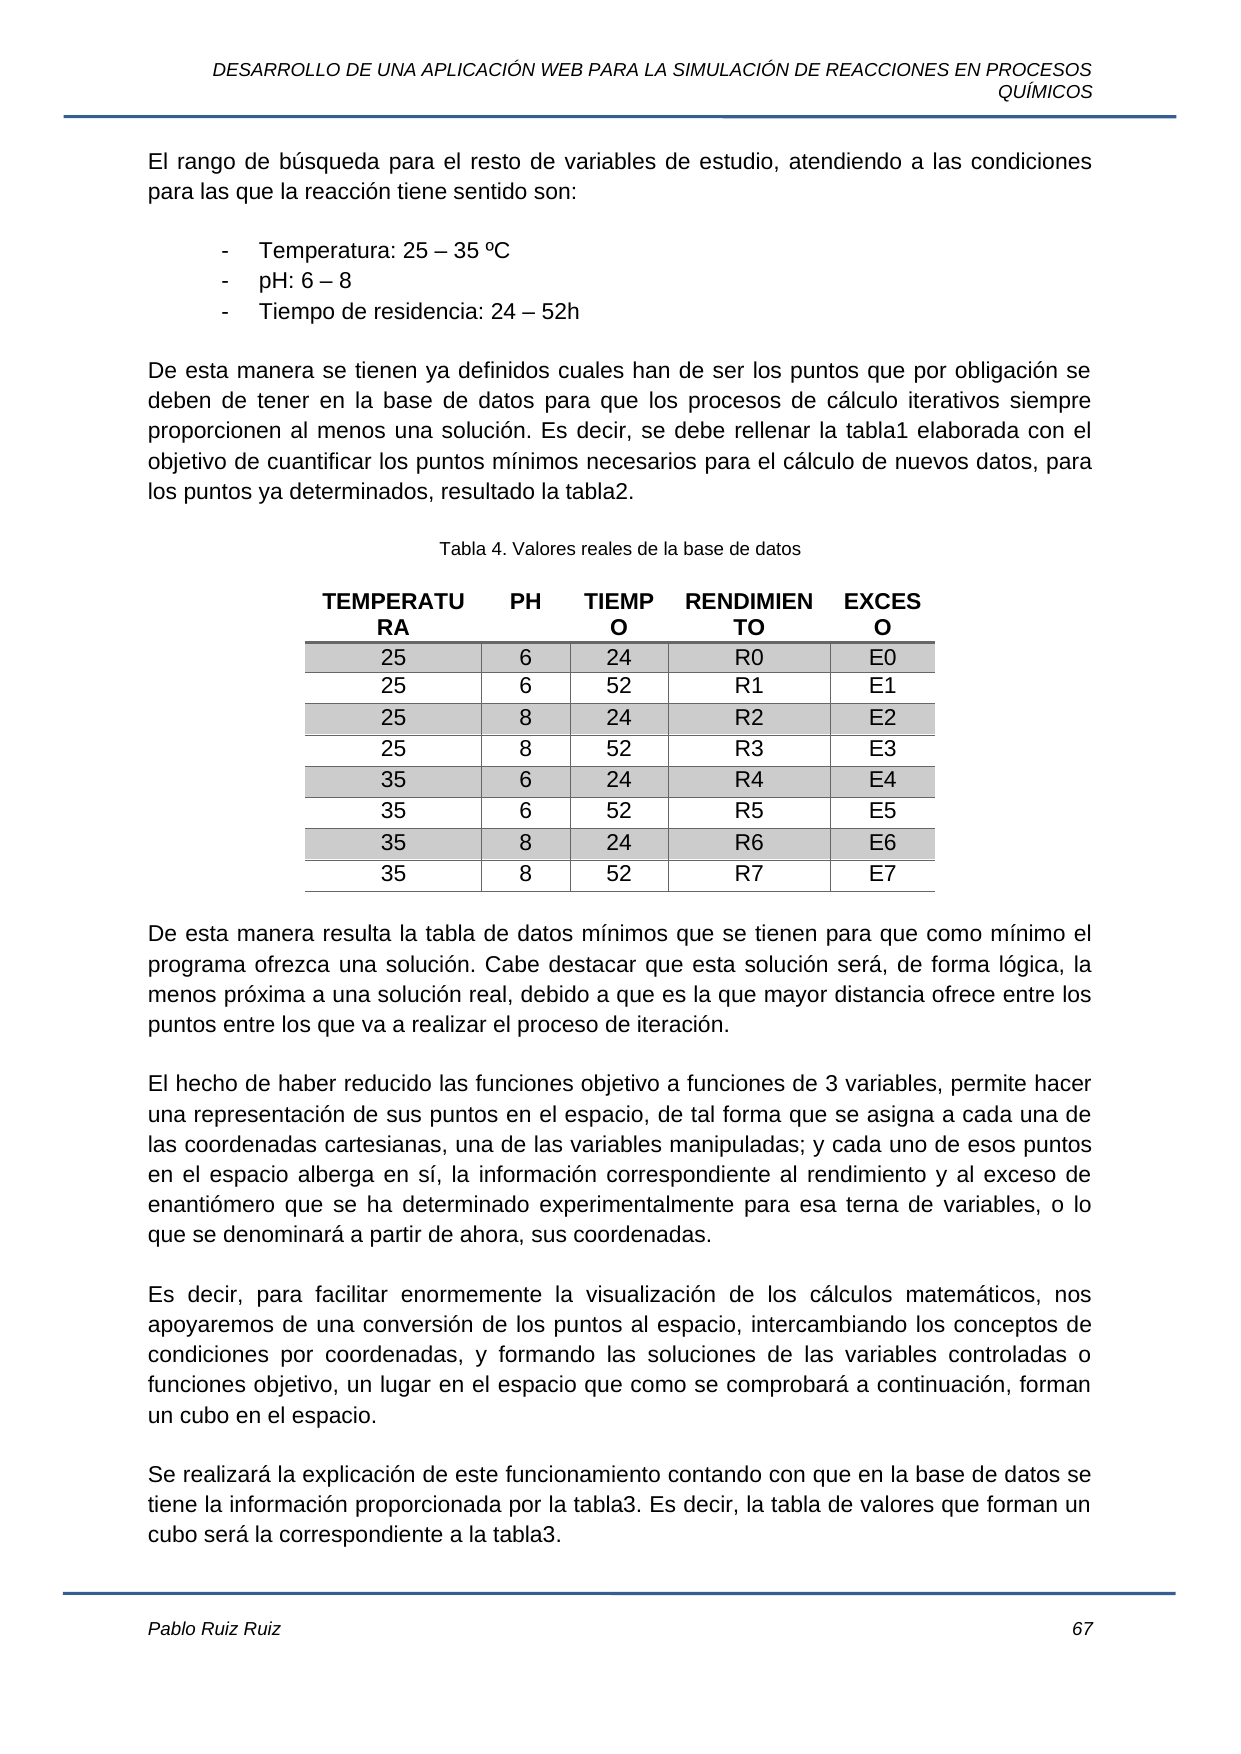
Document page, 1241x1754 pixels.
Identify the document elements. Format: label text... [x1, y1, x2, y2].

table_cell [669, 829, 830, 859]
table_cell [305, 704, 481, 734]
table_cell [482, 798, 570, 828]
text De esta manera se tienen ya definidos cuales han de ser los puntos que por obligación se deben de tener en la base de datos para que los procesos de cálculo iterativos siempre proporcionen al menos una solución. Es decir, se debe rellenar la tabla1 elaborada con el objetivo de cuantificar los puntos mínimos necesarios para el cálculo de nuevos datos, para los puntos ya determinados, resultado la tabla2. [148, 357, 1092, 504]
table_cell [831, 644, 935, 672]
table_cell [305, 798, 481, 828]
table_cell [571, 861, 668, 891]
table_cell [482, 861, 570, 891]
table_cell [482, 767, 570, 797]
text Es decir, para facilitar enormemente la visualización de los cálculos matemáticos, nos apoyaremos de una conversión de los puntos al espacio, intercambiando los conceptos de condiciones por coordenadas, y formando las soluciones de las variables controladas o funciones objetivo, un lugar en el espacio que como se comprobará a continuación, forman un cubo en el espacio. [148, 1281, 1092, 1428]
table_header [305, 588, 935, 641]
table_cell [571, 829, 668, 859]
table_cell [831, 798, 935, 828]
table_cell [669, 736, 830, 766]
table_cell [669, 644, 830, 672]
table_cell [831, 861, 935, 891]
list Temperatura: 25 – 35 ºC [221, 237, 1092, 264]
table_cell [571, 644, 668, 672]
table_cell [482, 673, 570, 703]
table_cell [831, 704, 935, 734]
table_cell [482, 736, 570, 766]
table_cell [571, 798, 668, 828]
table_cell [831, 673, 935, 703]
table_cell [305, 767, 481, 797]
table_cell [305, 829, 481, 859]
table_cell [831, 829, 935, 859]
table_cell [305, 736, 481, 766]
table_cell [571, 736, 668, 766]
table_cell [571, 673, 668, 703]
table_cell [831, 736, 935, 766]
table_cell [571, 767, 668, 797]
text Tabla 4. Valores reales de la base de datos [148, 537, 1092, 559]
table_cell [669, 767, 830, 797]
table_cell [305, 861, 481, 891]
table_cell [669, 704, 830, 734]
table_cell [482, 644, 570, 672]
text El rango de búsqueda para el resto de variables de estudio, atendiendo a las condiciones para las que la reacción tiene sentido son: [148, 148, 1092, 204]
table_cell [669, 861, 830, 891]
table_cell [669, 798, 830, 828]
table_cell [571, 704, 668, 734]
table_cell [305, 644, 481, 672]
text Se realizará la explicación de este funcionamiento contando con que en la base de datos se tiene la información proporcionada por la tabla3. Es decir, la tabla de valores que forman un cubo será la correspondiente a la tabla3. [148, 1461, 1092, 1548]
text De esta manera resulta la tabla de datos mínimos que se tienen para que como mínimo el programa ofrezca una solución. Cabe destacar que esta solución será, de forma lógica, la menos próxima a una solución real, debido a que es la que mayor distancia ofrece entre los puntos entre los que va a realizar el proceso de iteración. [148, 920, 1092, 1037]
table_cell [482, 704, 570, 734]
list Tiempo de residencia: 24 – 52h [221, 298, 1092, 324]
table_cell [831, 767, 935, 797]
text El hecho de haber reducido las funciones objetivo a funciones de 3 variables, permite hacer una representación de sus puntos en el espacio, de tal forma que se asigna a cada una de las coordenadas cartesianas, una de las variables manipuladas; y cada uno de esos puntos en el espacio alberga en sí, la información correspondiente al rendimiento y al exceso de enantiómero que se ha determinado experimentalmente para esa terna de variables, o lo que se denominará a partir de ahora, sus coordenadas. [148, 1070, 1092, 1248]
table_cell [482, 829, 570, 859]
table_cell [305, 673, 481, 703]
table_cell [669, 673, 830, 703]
list pH: 6 – 8 [221, 267, 1092, 294]
